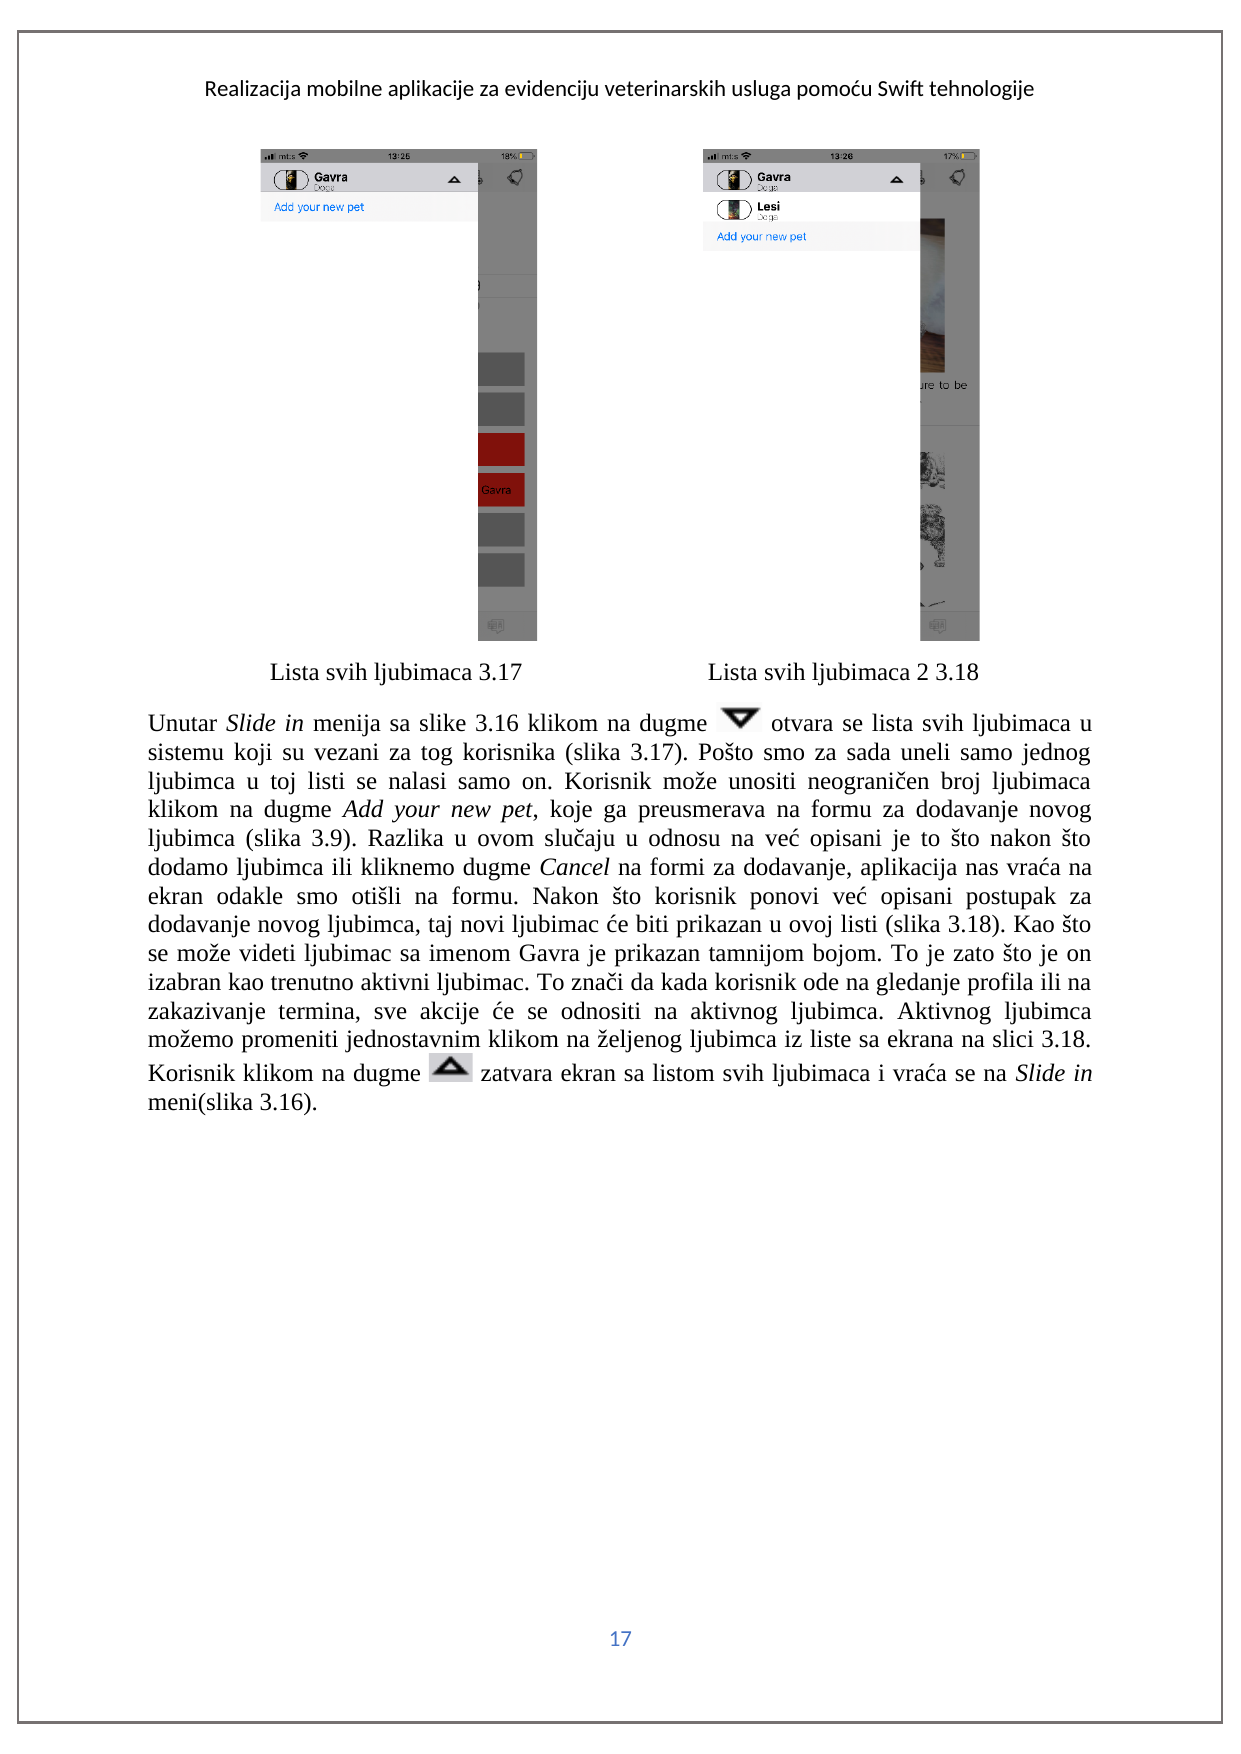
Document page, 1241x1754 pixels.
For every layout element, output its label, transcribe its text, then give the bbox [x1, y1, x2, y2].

picture [716, 702, 763, 732]
picture [260, 149, 538, 641]
picture [428, 1053, 473, 1082]
text Lista svih ljubimaca 3.17 Lista svih ljubimaca 2 3.18 [148, 657, 1093, 686]
text Unutar Slide in menija sa slike 3.16 klikom na dugme otvara se lista svih ljubimaca u sistemu koji su vezani za tog korisnika (slika 3.17). Pošto smo za sada uneli samo jednog ljubimca u toj listi se nalasi samo on. Korisnik može unositi neograničen broj ljubimaca klikom na dugme Add your new pet, koje ga preusmerava na formu za dodavanje novog ljubimca (slika 3.9). Razlika u ovom slučaju u odnosu na već opisani je to što nakon što dodamo ljubimca ili kliknemo dugme Cancel na formi za dodavanje, aplikacija nas vraća na ekran odakle smo otišli na formu. Nakon što korisnik ponovi već opisani postupak za dodavanje novog ljubimca, taj novi ljubimac će biti prikazan u ovoj listi (slika 3.18). Kao što se može videti ljubimac sa imenom Gavra je prikazan tamnijom bojom. To je zato što je on izabran kao trenutno aktivni ljubimac. To znači da kada korisnik ode na gledanje profila ili na zakazivanje termina, sve akcije će se odnositi na aktivnog ljubimca. Aktivnog ljubimca možemo promeniti jednostavnim klikom na željenog ljubimca iz liste sa ekrana na slici 3.18. Korisnik klikom na dugme zatvara ekran sa listom svih ljubimaca i vraća se na Slide in meni(slika 3.16). [148, 703, 1093, 1116]
picture [703, 149, 980, 641]
